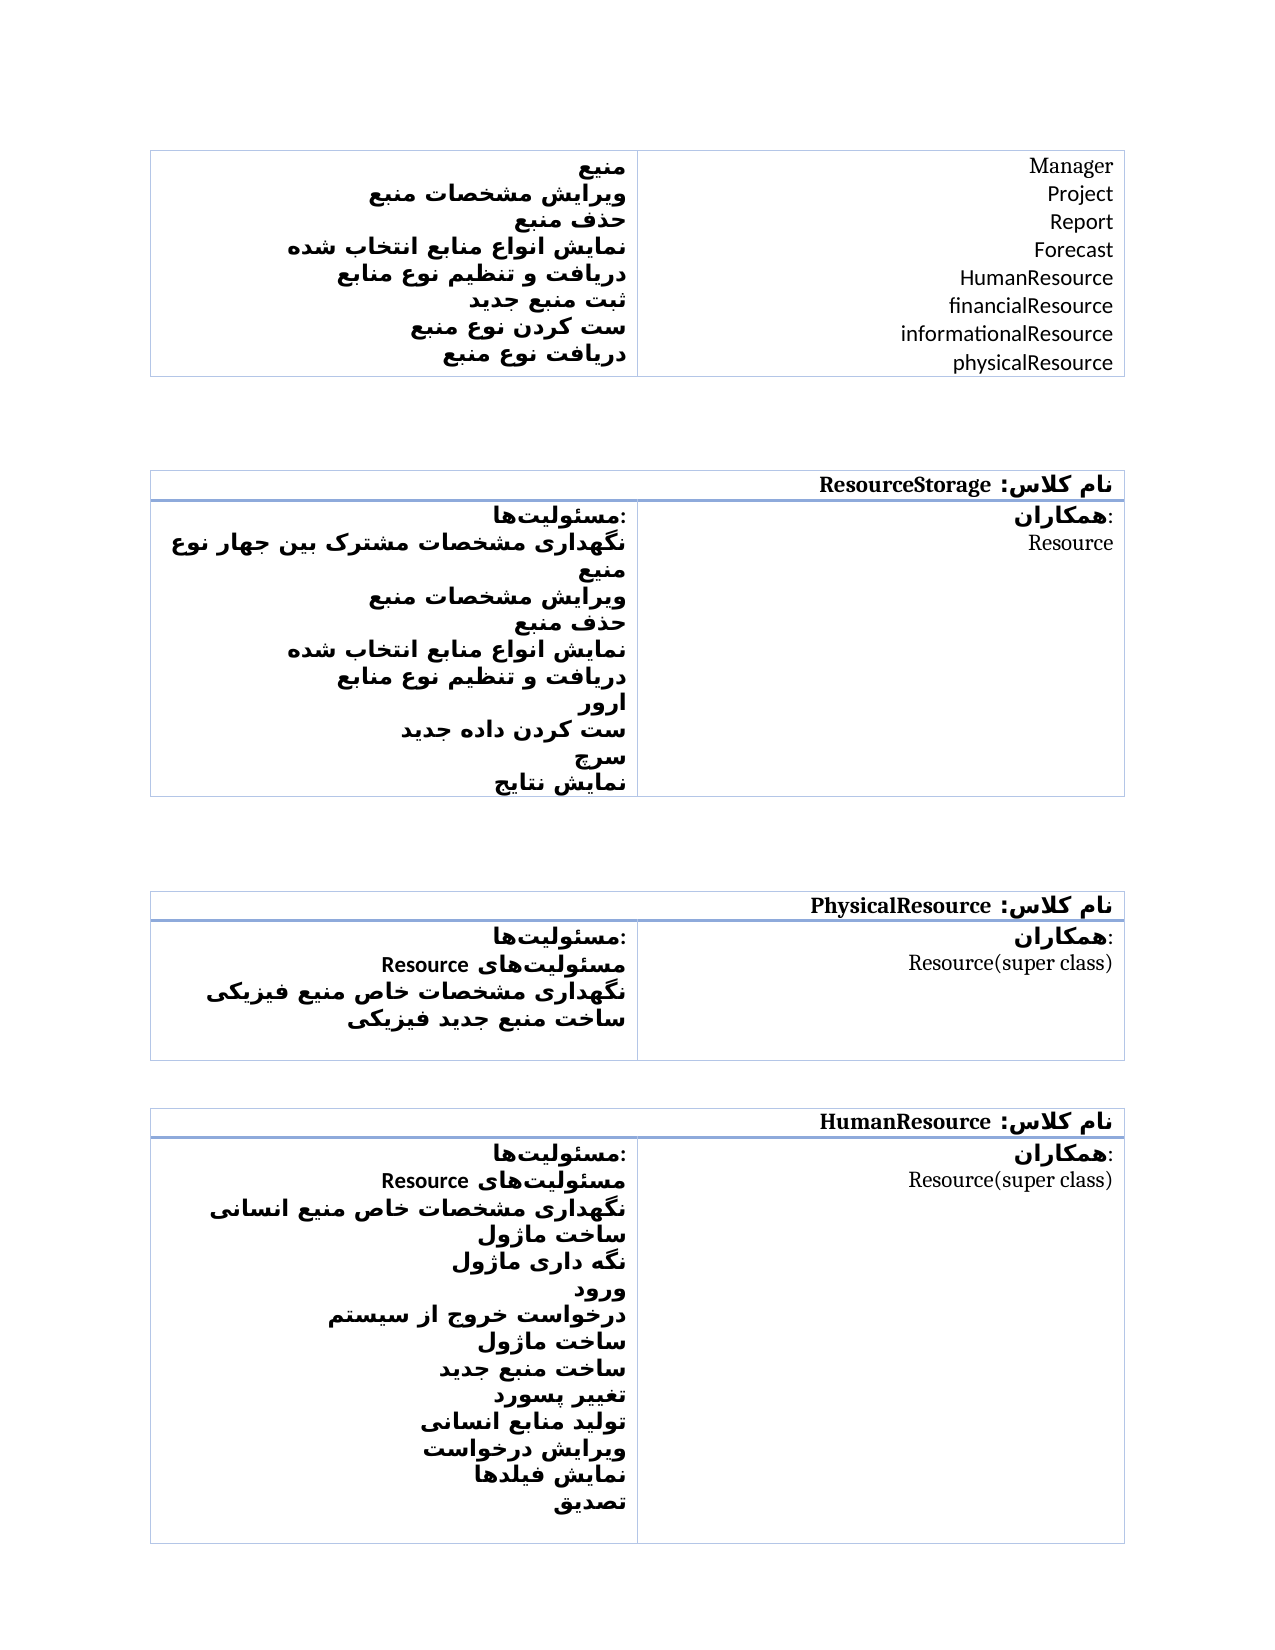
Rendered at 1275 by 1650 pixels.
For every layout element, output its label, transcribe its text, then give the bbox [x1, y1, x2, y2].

table_cell همکاران: Resource(super class) [638, 922, 1124, 1059]
table_cell مسئولیت‌ها: نگهداری مشخصات مشترک بین جهار نوع منیع ویرایش مشخصات منبع حذف منبع نمایش انواع منابع انتخاب شده دریافت و تنظیم نوع منابع ارور ست کردن داده جدید سرچ نمایش نتایج [151, 502, 637, 796]
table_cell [151, 151, 637, 376]
table_header نام کلاس: HumanResource [151, 1109, 1124, 1136]
table_cell همکاران: Resource [638, 502, 1124, 796]
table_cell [638, 151, 1124, 376]
table_header نام کلاس: ResourceStorage [151, 471, 1124, 498]
table_header نام کلاس: PhysicalResource [151, 892, 1124, 919]
table_cell مسئولیت‌ها: مسئولیت‌های Resource نگهداری مشخصات خاص منیع فیزیکی ساخت منبع جدید فیزیکی [151, 922, 637, 1059]
table_cell مسئولیت‌ها: مسئولیت‌های Resource نگهداری مشخصات خاص منیع انسانی ساخت ماژول نگه داری ماژول ورود درخواست خروج از سیستم ساخت ماژول ساخت منبع جدید تغییر پسورد تولید منابع انسانی ویرایش درخواست نمایش فیلدها تصدیق [151, 1139, 637, 1543]
table_cell همکاران: Resource(super class) [638, 1139, 1124, 1543]
